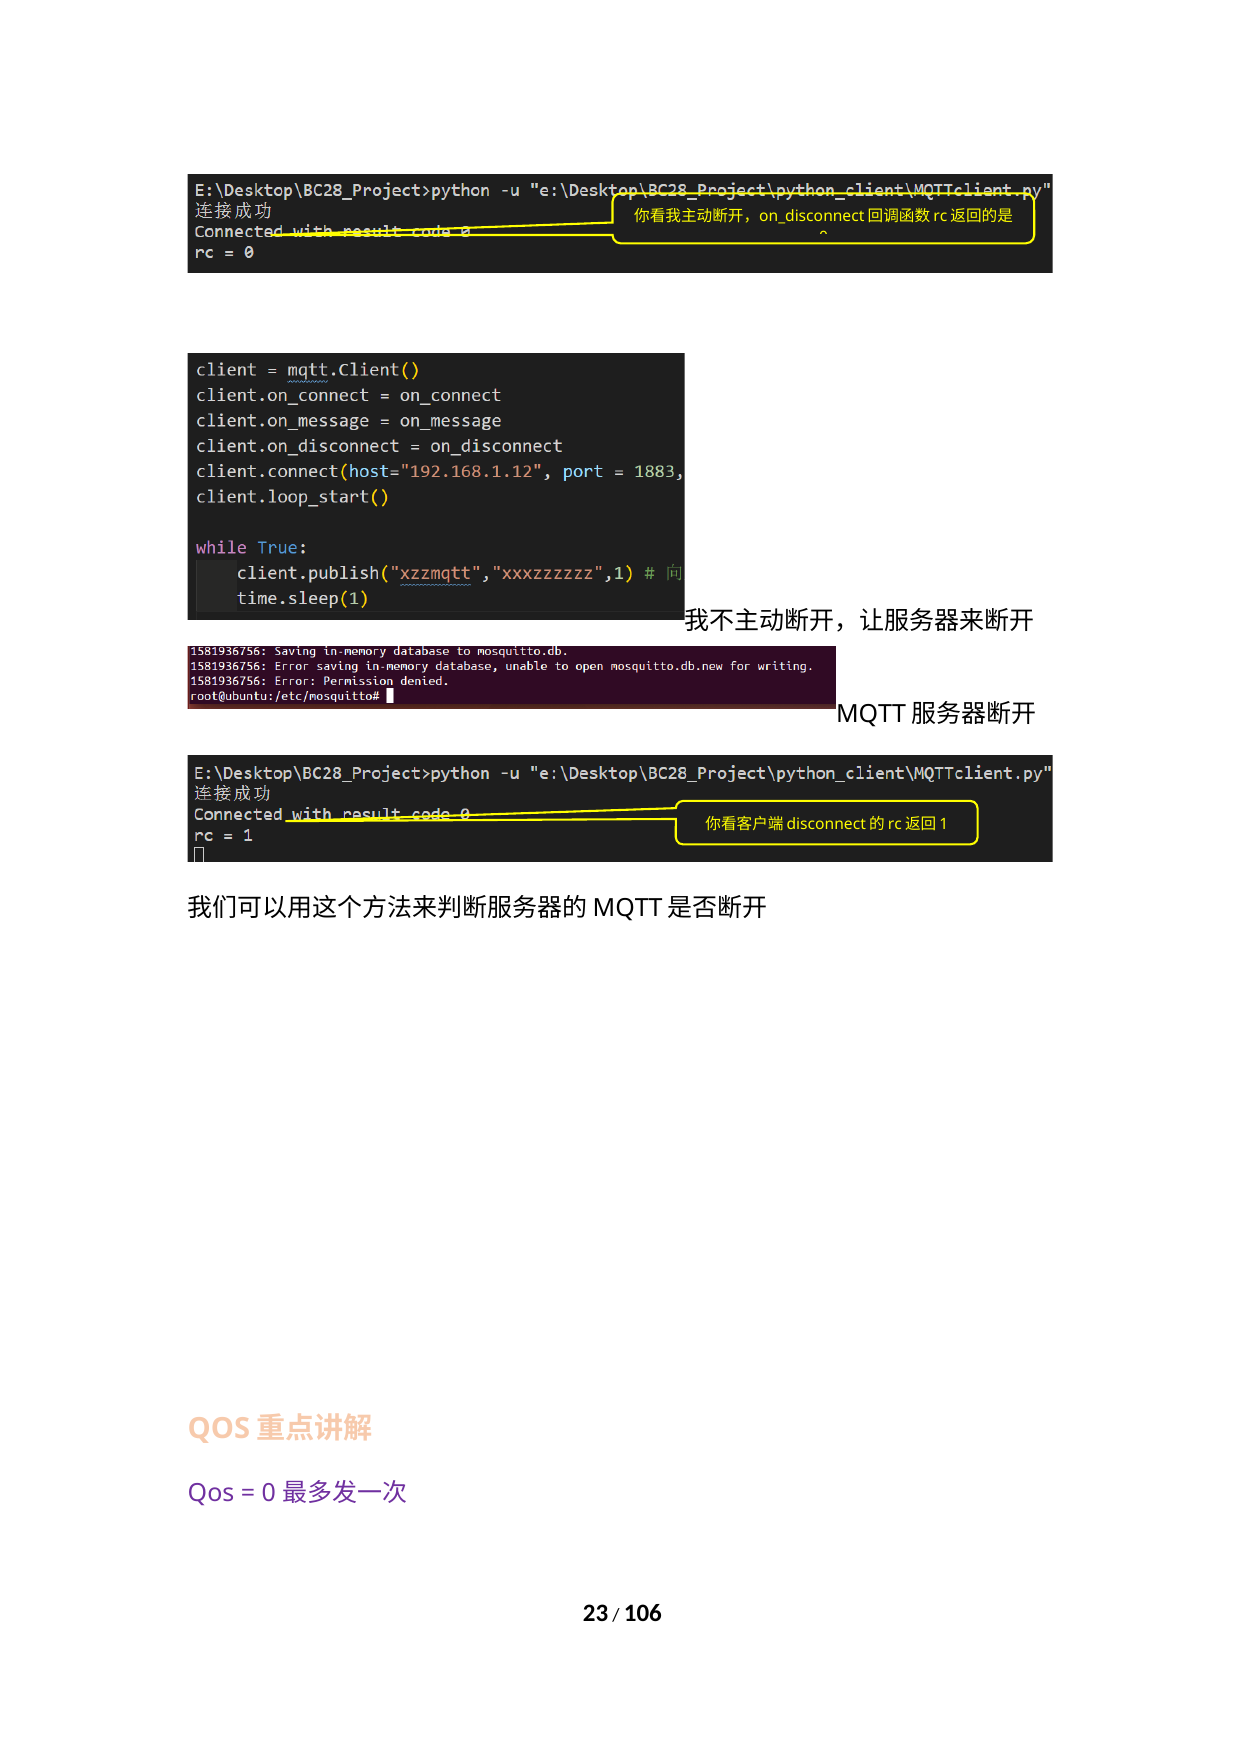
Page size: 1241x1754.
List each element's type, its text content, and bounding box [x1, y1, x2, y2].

picture [187, 755, 1053, 862]
picture [187, 174, 1053, 273]
picture [187, 646, 836, 709]
text Qos = 0 最多发一次 [187, 1458, 1053, 1523]
picture [187, 353, 685, 620]
text QOS重点讲解 [187, 1393, 1053, 1458]
text 我们可以用这个方法来判断服务器的MQTT是否断开 [187, 873, 1053, 938]
